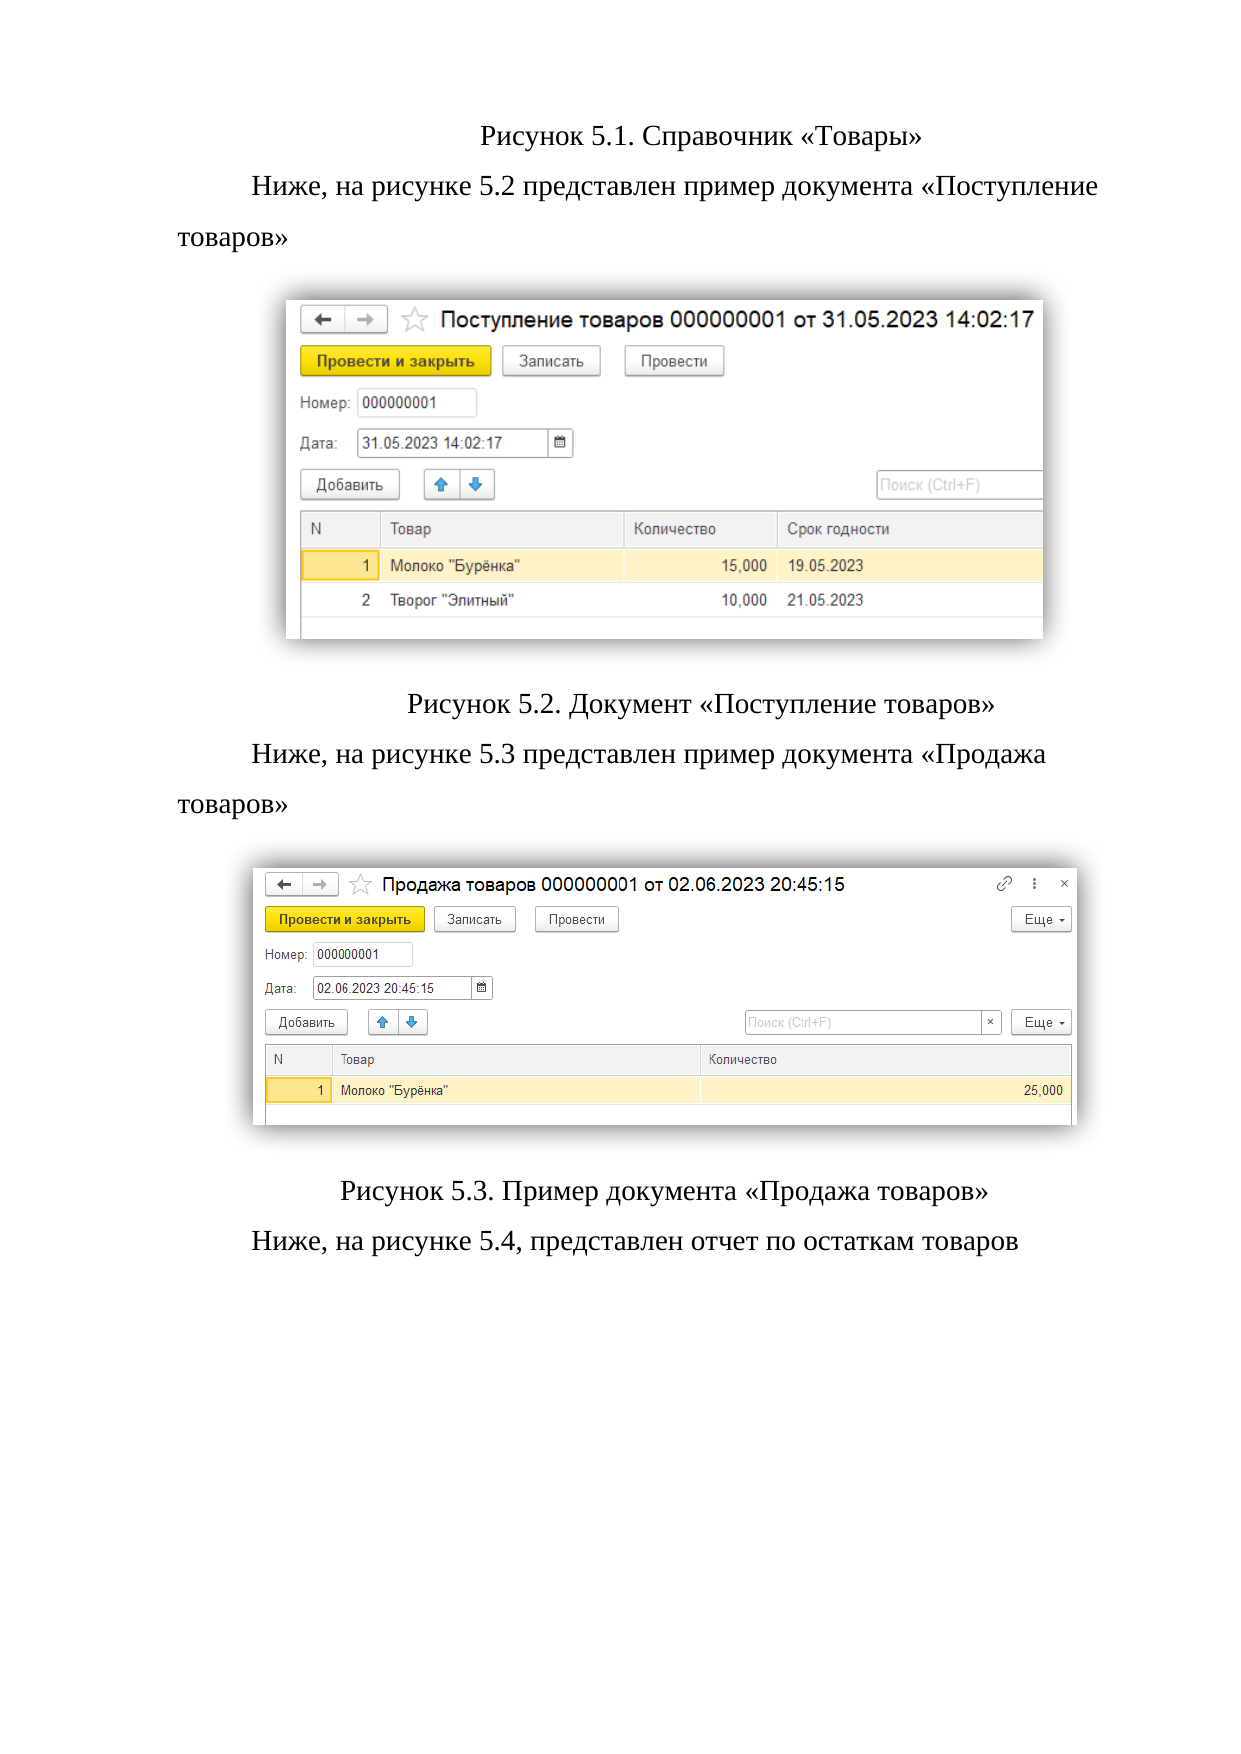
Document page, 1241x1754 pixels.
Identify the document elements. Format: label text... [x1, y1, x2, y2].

text Рисунок 5.1. Справочник «Товары» [177, 118, 1152, 152]
picture [253, 868, 1077, 1125]
text Ниже, на рисунке 5.3 представлен пример документа «Продажа товаров» [177, 736, 1152, 820]
text Ниже, на рисунке 5.2 представлен пример документа «Поступление товаров» [177, 168, 1152, 252]
text Ниже, на рисунке 5.4, представлен отчет по остаткам товаров [177, 1223, 1152, 1256]
text Рисунок 5.2. Документ «Поступление товаров» [177, 686, 1152, 719]
picture [286, 300, 1043, 639]
text Рисунок 5.3. Пример документа «Продажа товаров» [177, 1173, 1152, 1206]
